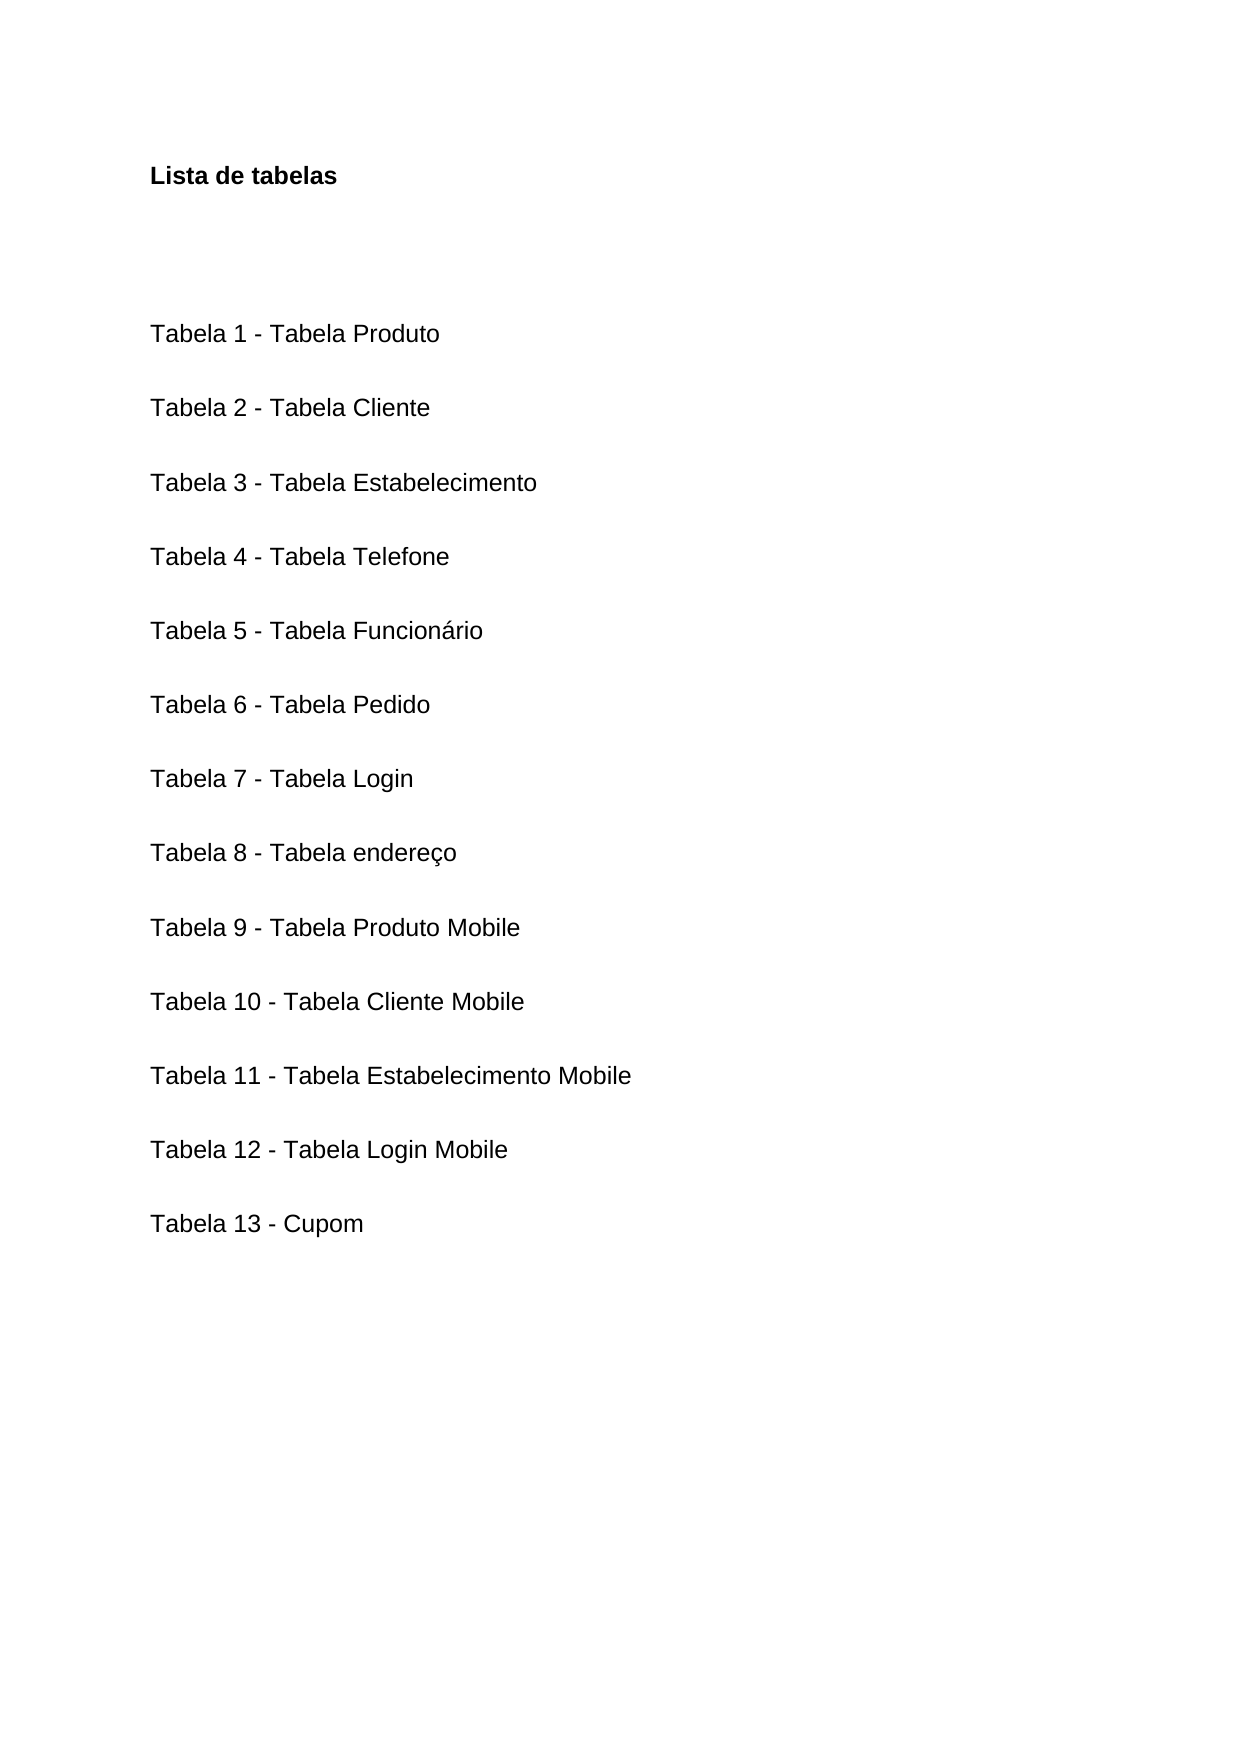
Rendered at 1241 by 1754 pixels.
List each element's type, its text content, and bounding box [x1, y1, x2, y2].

text Tabela 5 - Tabela Funcionário [150, 616, 1090, 645]
text Tabela 12 - Tabela Login Mobile [150, 1135, 1090, 1164]
text Tabela 1 - Tabela Produto [150, 319, 1090, 348]
text Tabela 4 - Tabela Telefone [150, 542, 1090, 571]
text Tabela 6 - Tabela Pedido [150, 690, 1090, 719]
text Tabela 7 - Tabela Login [150, 764, 1090, 793]
text Tabela 3 - Tabela Estabelecimento [150, 468, 1090, 496]
text Lista de tabelas [150, 161, 1090, 190]
text Tabela 11 - Tabela Estabelecimento Mobile [150, 1061, 1090, 1090]
text Tabela 13 - Cupom [150, 1209, 1090, 1238]
text Tabela 9 - Tabela Produto Mobile [150, 913, 1090, 941]
text Tabela 8 - Tabela endereço [150, 838, 1090, 867]
text Tabela 10 - Tabela Cliente Mobile [150, 987, 1090, 1016]
text Tabela 2 - Tabela Cliente [150, 393, 1090, 422]
